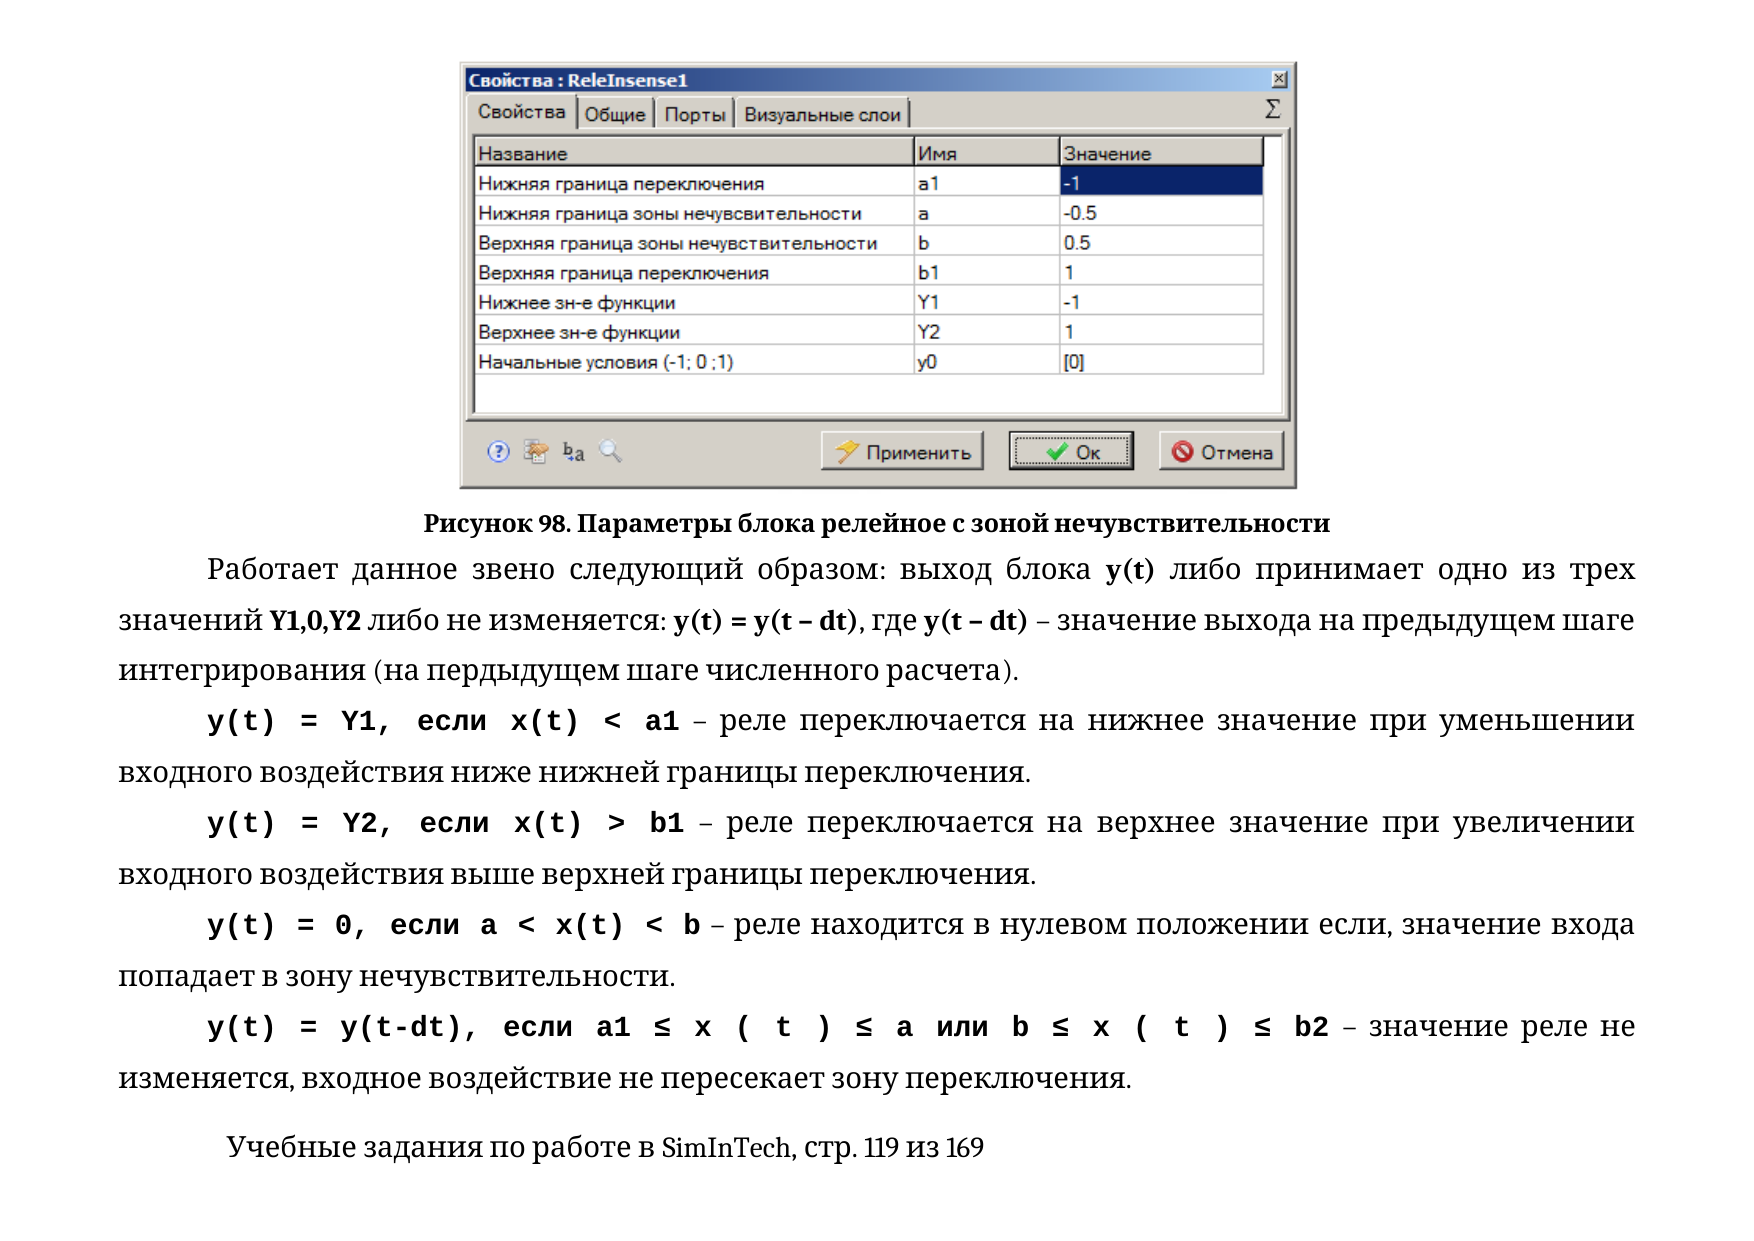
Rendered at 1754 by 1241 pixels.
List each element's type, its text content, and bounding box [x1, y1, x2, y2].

text Работает данное звено следующий образом: выход блока y(t) либо принимает одно из трех значений Y1,0,Y2 либо не изменяется: y(t) = y(t – dt), где y(t – dt) – значение выхода на предыдущем шаге интегрирования (на пердыдущем шаге численного расчета). [118, 553, 1636, 687]
text y(t) = 0, если a < x(t) < b – реле находится в нулевом положении если, значение входа попадает в зону нечувствительности. [118, 908, 1636, 994]
picture [452, 51, 1302, 494]
text y(t) = Y1, если x(t) < a1 – реле переключается на нижнее значение при уменьшении входного воздействия ниже нижней границы переключения. [118, 704, 1636, 789]
text y(t) = Y2, если x(t) > b1 – реле переключается на верхнее значение при увеличении входного воздействия выше верхней границы переключения. [118, 806, 1636, 892]
text y(t) = y(t-dt), если a1 ≤ x ( t ) ≤ a или b ≤ x ( t ) ≤ b2 – значение реле не изменяется, входное воздействие не пересекает зону переключения. [118, 1011, 1636, 1096]
